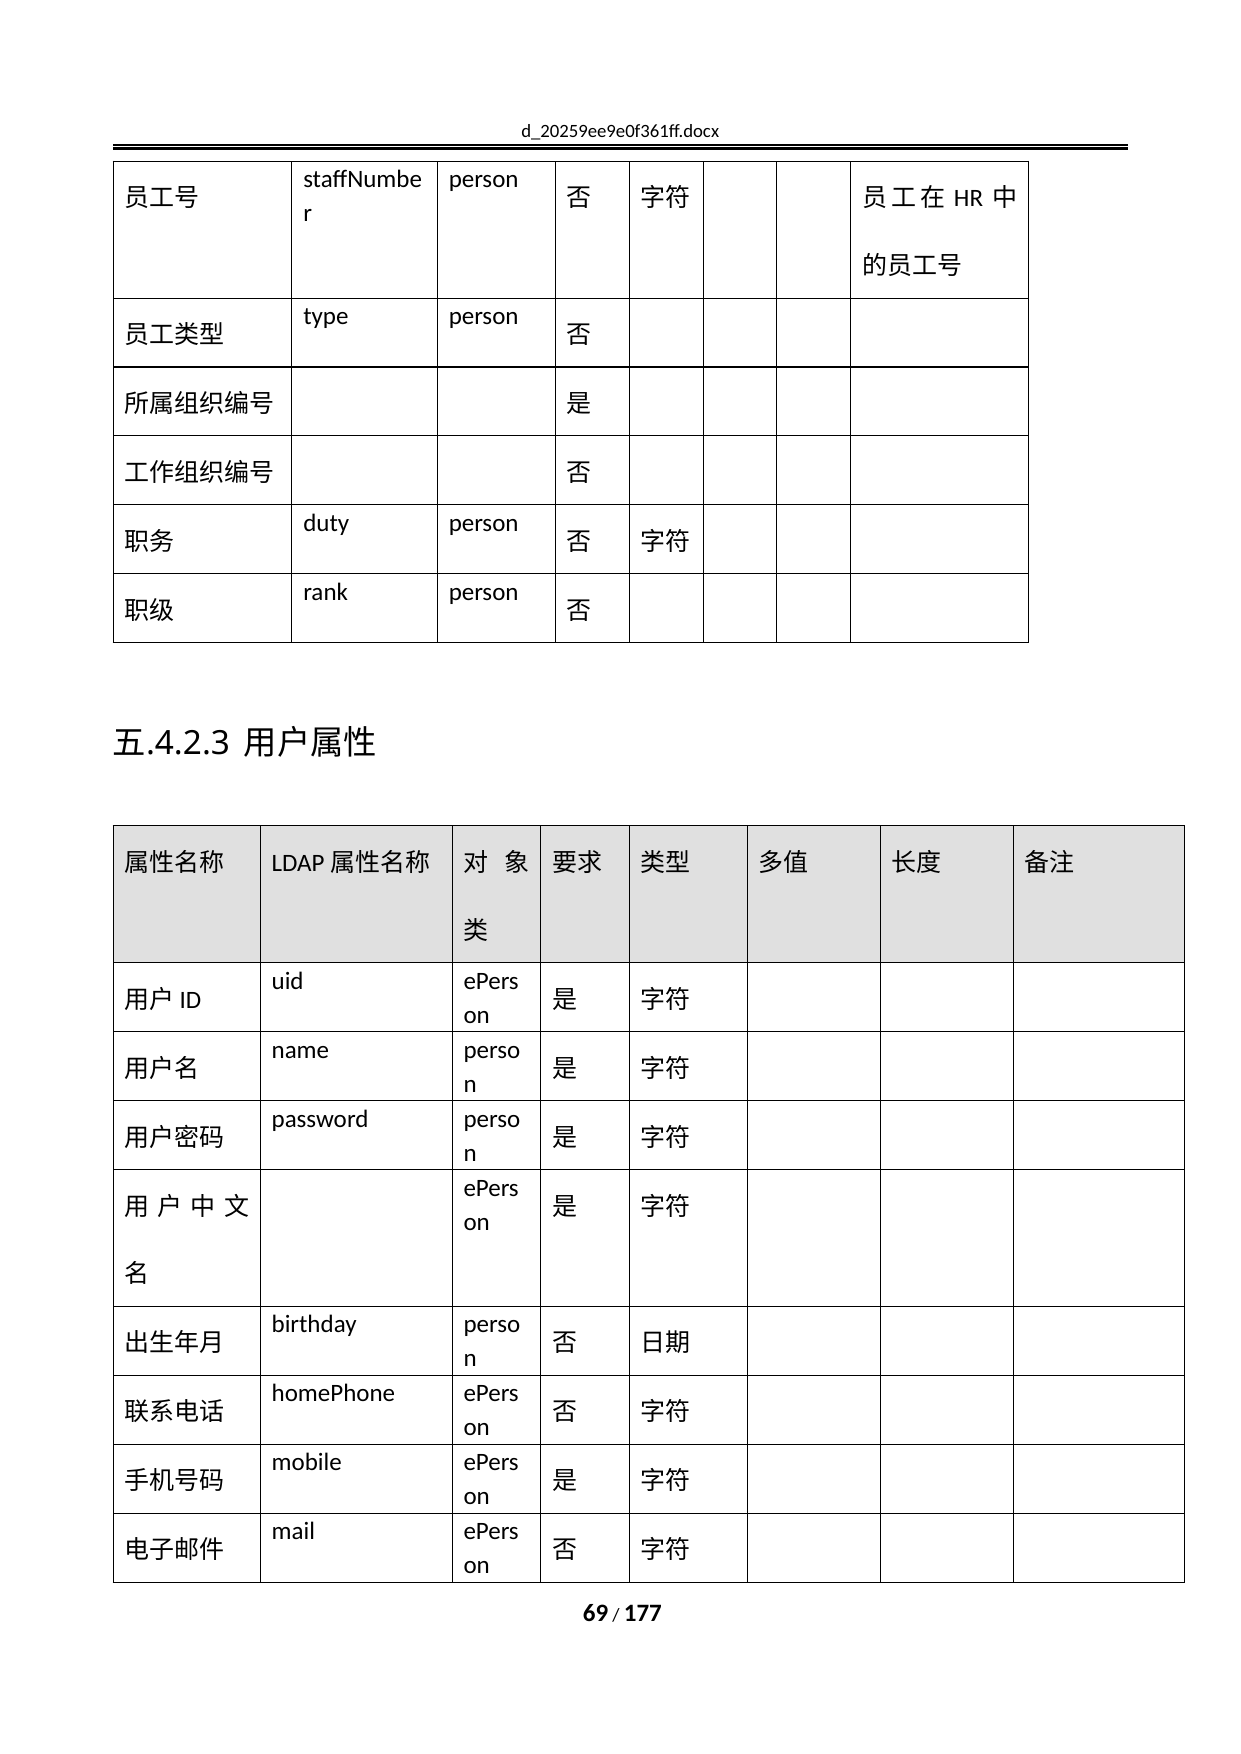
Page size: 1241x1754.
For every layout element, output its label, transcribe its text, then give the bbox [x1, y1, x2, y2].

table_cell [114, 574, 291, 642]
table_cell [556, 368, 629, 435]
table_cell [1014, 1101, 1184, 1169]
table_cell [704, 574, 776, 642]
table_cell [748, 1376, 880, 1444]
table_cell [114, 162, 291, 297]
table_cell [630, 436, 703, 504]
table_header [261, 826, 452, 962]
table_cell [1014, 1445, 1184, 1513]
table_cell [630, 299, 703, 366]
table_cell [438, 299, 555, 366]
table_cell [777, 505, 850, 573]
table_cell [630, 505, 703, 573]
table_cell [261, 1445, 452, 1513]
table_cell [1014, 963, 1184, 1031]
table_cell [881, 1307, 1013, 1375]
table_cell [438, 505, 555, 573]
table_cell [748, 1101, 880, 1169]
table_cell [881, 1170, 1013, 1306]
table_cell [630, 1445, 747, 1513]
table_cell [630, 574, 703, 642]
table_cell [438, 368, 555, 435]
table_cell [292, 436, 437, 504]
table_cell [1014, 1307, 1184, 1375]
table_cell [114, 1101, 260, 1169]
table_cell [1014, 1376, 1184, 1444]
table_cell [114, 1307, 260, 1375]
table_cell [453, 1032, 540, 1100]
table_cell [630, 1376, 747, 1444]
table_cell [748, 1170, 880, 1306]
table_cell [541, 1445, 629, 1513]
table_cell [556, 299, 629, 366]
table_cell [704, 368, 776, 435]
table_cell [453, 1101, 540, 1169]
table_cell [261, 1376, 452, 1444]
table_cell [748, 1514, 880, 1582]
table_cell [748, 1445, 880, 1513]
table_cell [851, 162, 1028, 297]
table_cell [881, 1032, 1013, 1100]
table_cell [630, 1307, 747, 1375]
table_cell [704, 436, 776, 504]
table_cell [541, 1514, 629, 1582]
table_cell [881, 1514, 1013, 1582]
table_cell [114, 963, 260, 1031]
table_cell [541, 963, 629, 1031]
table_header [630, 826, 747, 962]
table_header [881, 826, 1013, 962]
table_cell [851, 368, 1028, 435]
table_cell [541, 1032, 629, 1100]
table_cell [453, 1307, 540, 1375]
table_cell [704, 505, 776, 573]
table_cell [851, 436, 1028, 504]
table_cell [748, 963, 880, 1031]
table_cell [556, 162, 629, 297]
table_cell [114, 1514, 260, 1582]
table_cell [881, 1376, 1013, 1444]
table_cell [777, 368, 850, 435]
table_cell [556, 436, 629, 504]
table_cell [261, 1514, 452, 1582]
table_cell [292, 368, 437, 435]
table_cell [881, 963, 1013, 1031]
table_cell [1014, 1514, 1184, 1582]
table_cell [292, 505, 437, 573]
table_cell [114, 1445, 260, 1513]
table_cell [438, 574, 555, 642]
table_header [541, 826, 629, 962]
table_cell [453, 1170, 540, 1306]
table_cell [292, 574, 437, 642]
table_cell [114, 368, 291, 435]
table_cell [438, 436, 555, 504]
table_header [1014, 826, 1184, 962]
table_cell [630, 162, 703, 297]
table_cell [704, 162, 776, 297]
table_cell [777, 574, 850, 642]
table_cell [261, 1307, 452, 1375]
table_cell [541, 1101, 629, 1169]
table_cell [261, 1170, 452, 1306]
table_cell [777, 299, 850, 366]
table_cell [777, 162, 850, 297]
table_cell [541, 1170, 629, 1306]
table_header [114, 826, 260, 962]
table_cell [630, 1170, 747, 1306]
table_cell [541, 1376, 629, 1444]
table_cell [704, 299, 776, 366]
text 用户属性 [112, 706, 1128, 774]
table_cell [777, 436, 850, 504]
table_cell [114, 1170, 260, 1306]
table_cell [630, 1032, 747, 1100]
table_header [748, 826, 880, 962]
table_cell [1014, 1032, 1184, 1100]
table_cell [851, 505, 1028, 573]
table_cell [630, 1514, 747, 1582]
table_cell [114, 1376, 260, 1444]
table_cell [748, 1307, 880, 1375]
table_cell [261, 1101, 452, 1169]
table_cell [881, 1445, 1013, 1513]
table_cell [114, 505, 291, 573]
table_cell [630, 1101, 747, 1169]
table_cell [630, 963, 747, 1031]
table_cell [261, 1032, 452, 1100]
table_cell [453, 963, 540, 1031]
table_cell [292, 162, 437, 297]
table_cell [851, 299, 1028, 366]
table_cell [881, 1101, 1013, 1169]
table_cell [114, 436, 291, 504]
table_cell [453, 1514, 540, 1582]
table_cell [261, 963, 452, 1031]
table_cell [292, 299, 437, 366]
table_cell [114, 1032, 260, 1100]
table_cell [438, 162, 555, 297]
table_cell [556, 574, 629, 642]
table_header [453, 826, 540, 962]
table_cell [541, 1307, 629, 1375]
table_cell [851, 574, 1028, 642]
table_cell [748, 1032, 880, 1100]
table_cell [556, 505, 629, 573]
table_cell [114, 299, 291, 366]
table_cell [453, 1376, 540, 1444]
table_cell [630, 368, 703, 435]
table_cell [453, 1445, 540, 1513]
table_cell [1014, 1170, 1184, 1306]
